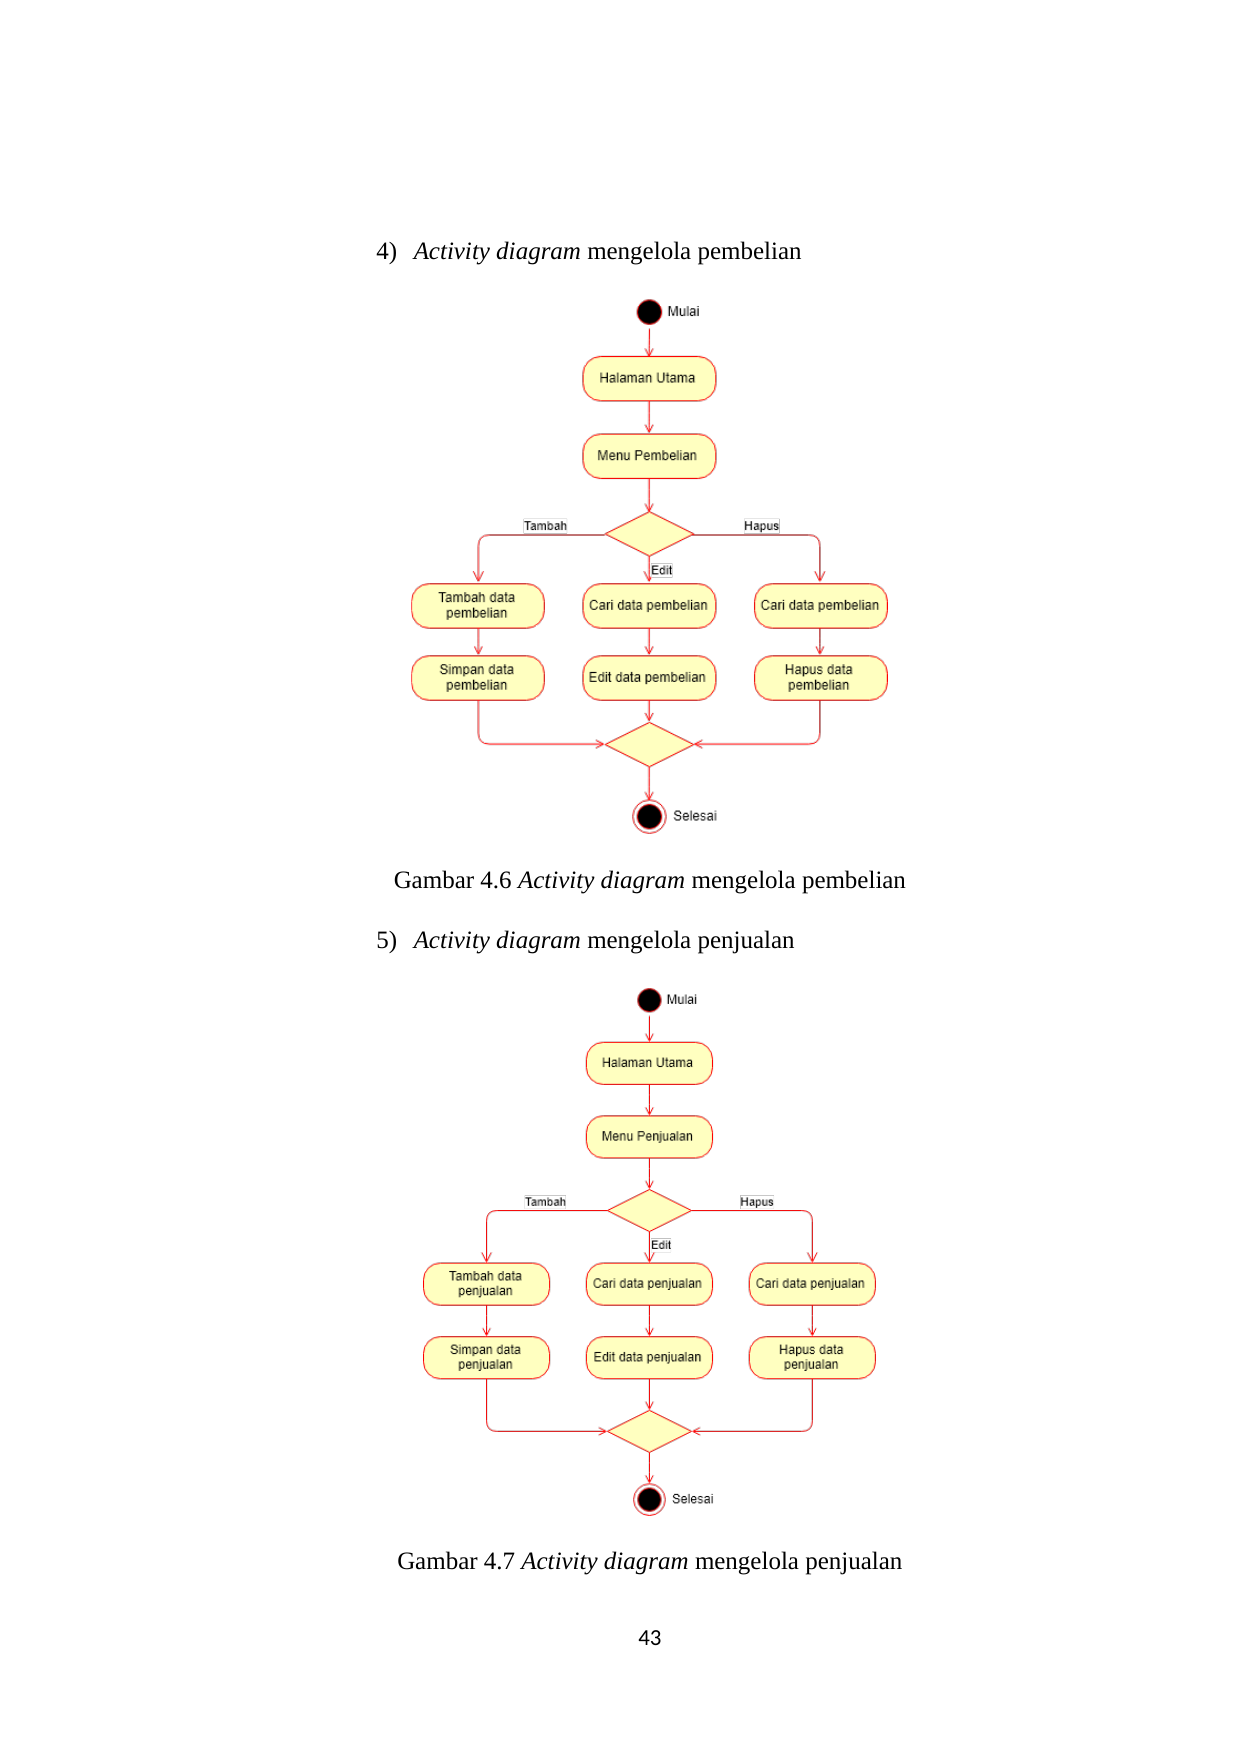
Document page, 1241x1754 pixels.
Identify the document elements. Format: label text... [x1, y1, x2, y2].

picture [411, 296, 888, 835]
text Gambar 4.6 Activity diagram mengelola pembelian [236, 865, 1063, 894]
picture [423, 984, 877, 1516]
text Gambar 4.7 Activity diagram mengelola penjualan [236, 1546, 1063, 1575]
list Activity diagram mengelola pembelian [376, 236, 1063, 265]
list Activity diagram mengelola penjualan [376, 925, 1063, 954]
